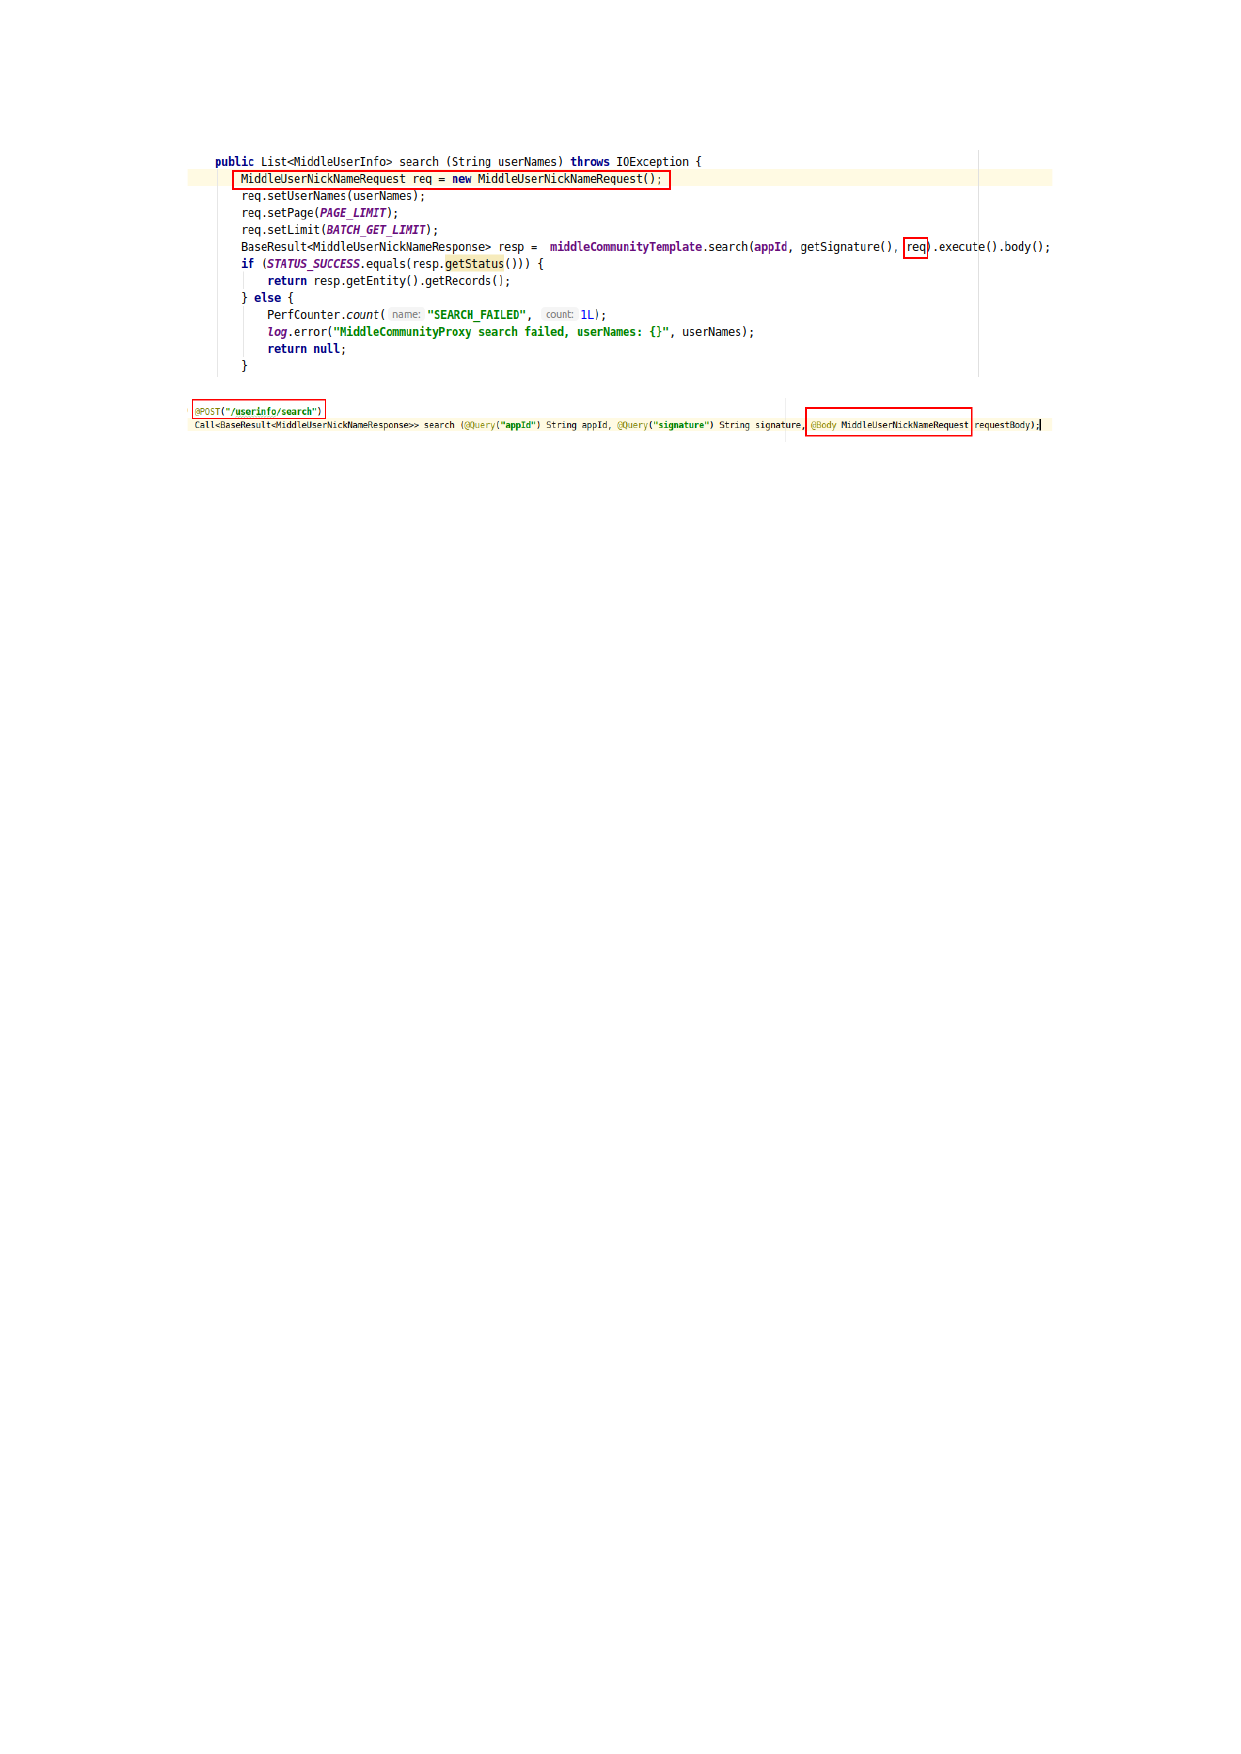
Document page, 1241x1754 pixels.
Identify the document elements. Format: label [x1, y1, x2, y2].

picture [187, 150, 1053, 377]
picture [187, 398, 1053, 442]
